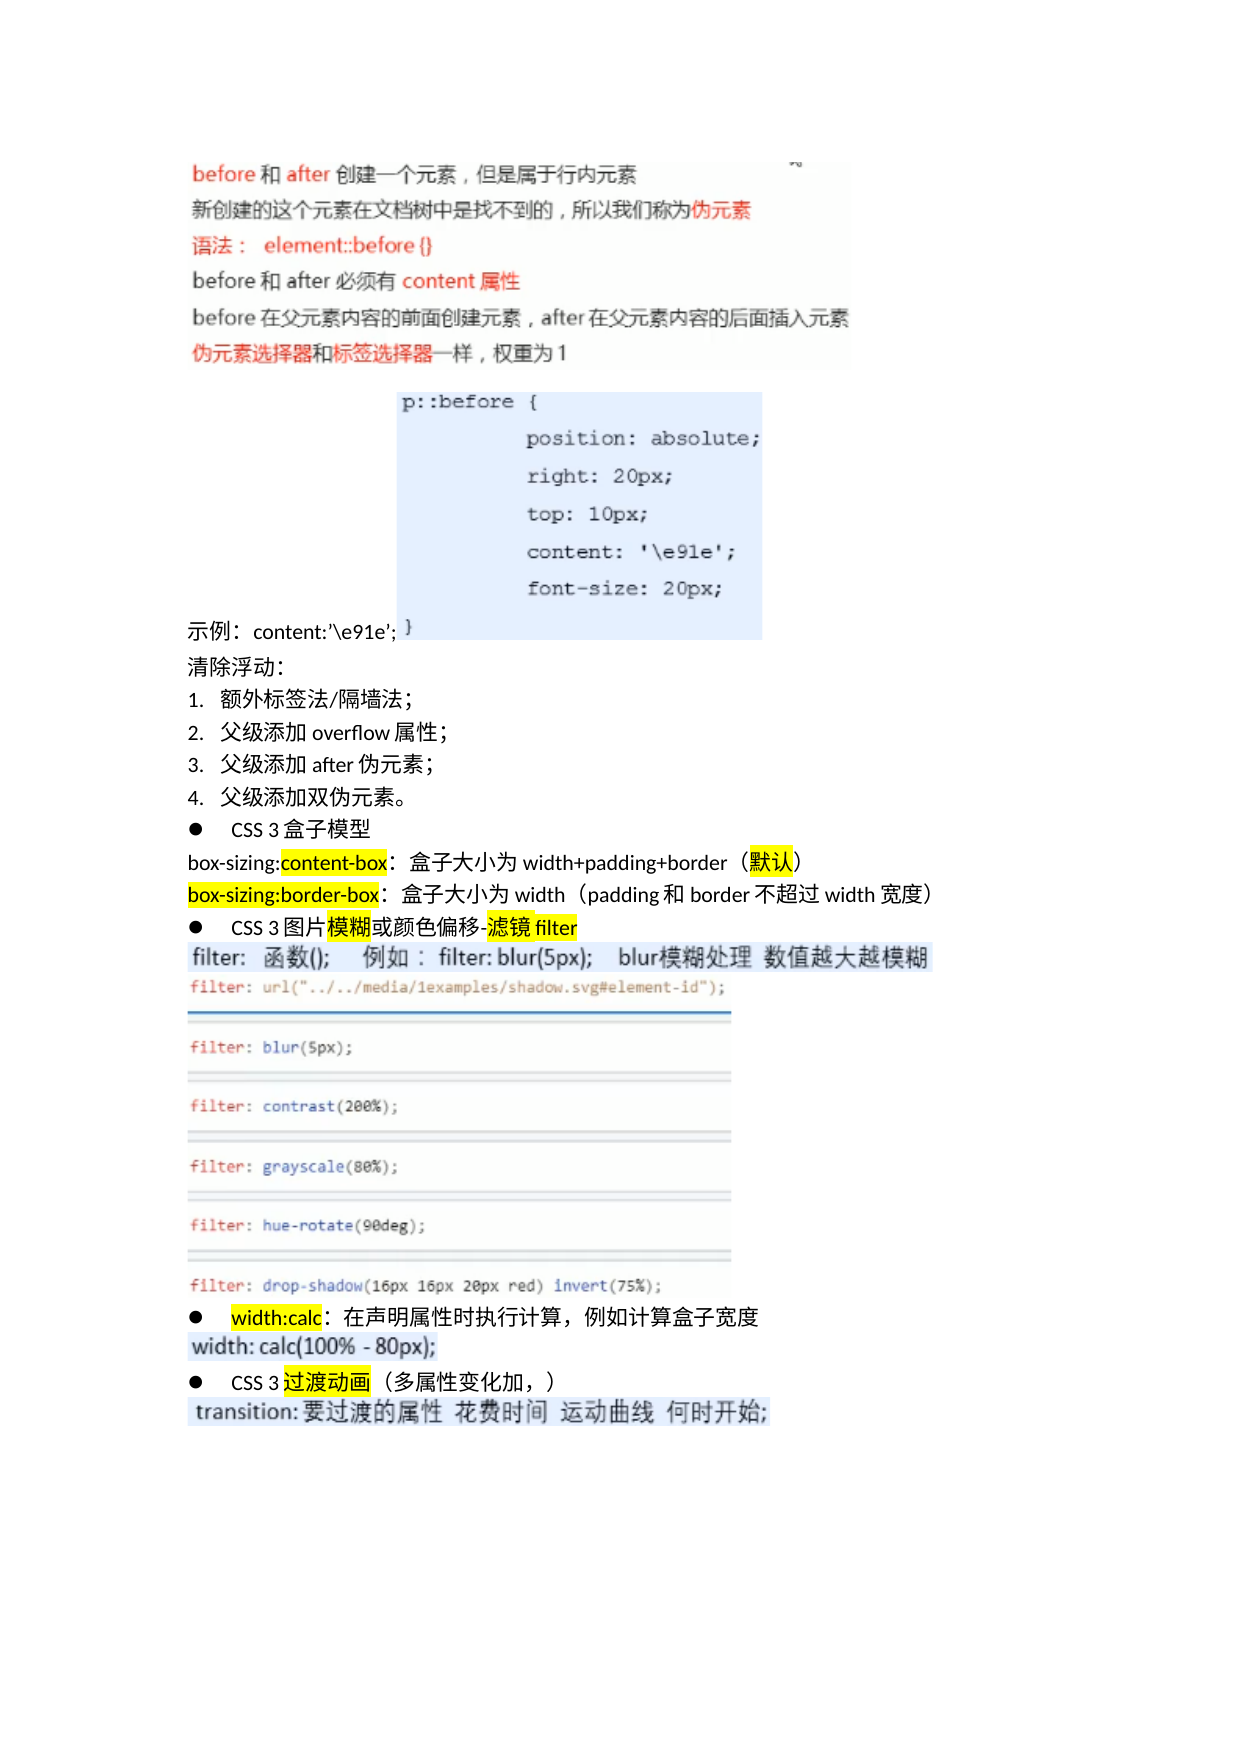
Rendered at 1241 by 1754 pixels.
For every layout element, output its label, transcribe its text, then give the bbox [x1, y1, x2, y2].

list 父级添加双伪元素。 [187, 779, 1053, 812]
list CSS 3盒子模型 [187, 812, 1053, 844]
list 父级添加overflow属性； [187, 714, 1053, 747]
list 清除浮动： [187, 649, 1053, 682]
list 额外标签法/隔墙法； [187, 682, 1053, 714]
list 父级添加after伪元素； [187, 747, 1053, 779]
list box-sizing:border-box：盒子大小为width（padding和border不超过width宽度） [187, 877, 1053, 909]
list box-sizing:content-box：盒子大小为width+padding+border（默认） [187, 844, 1053, 877]
picture [187, 974, 732, 1298]
picture [187, 942, 933, 972]
list CSS 3过渡动画（多属性变化加，） [187, 1364, 1053, 1397]
list width:calc：在声明属性时执行计算，例如计算盒子宽度 [187, 1299, 1053, 1332]
picture [187, 1397, 771, 1426]
picture [187, 162, 852, 370]
picture [396, 392, 763, 640]
picture [187, 1332, 438, 1361]
list CSS 3图片模糊或颜色偏移-滤镜filter [187, 909, 1053, 942]
